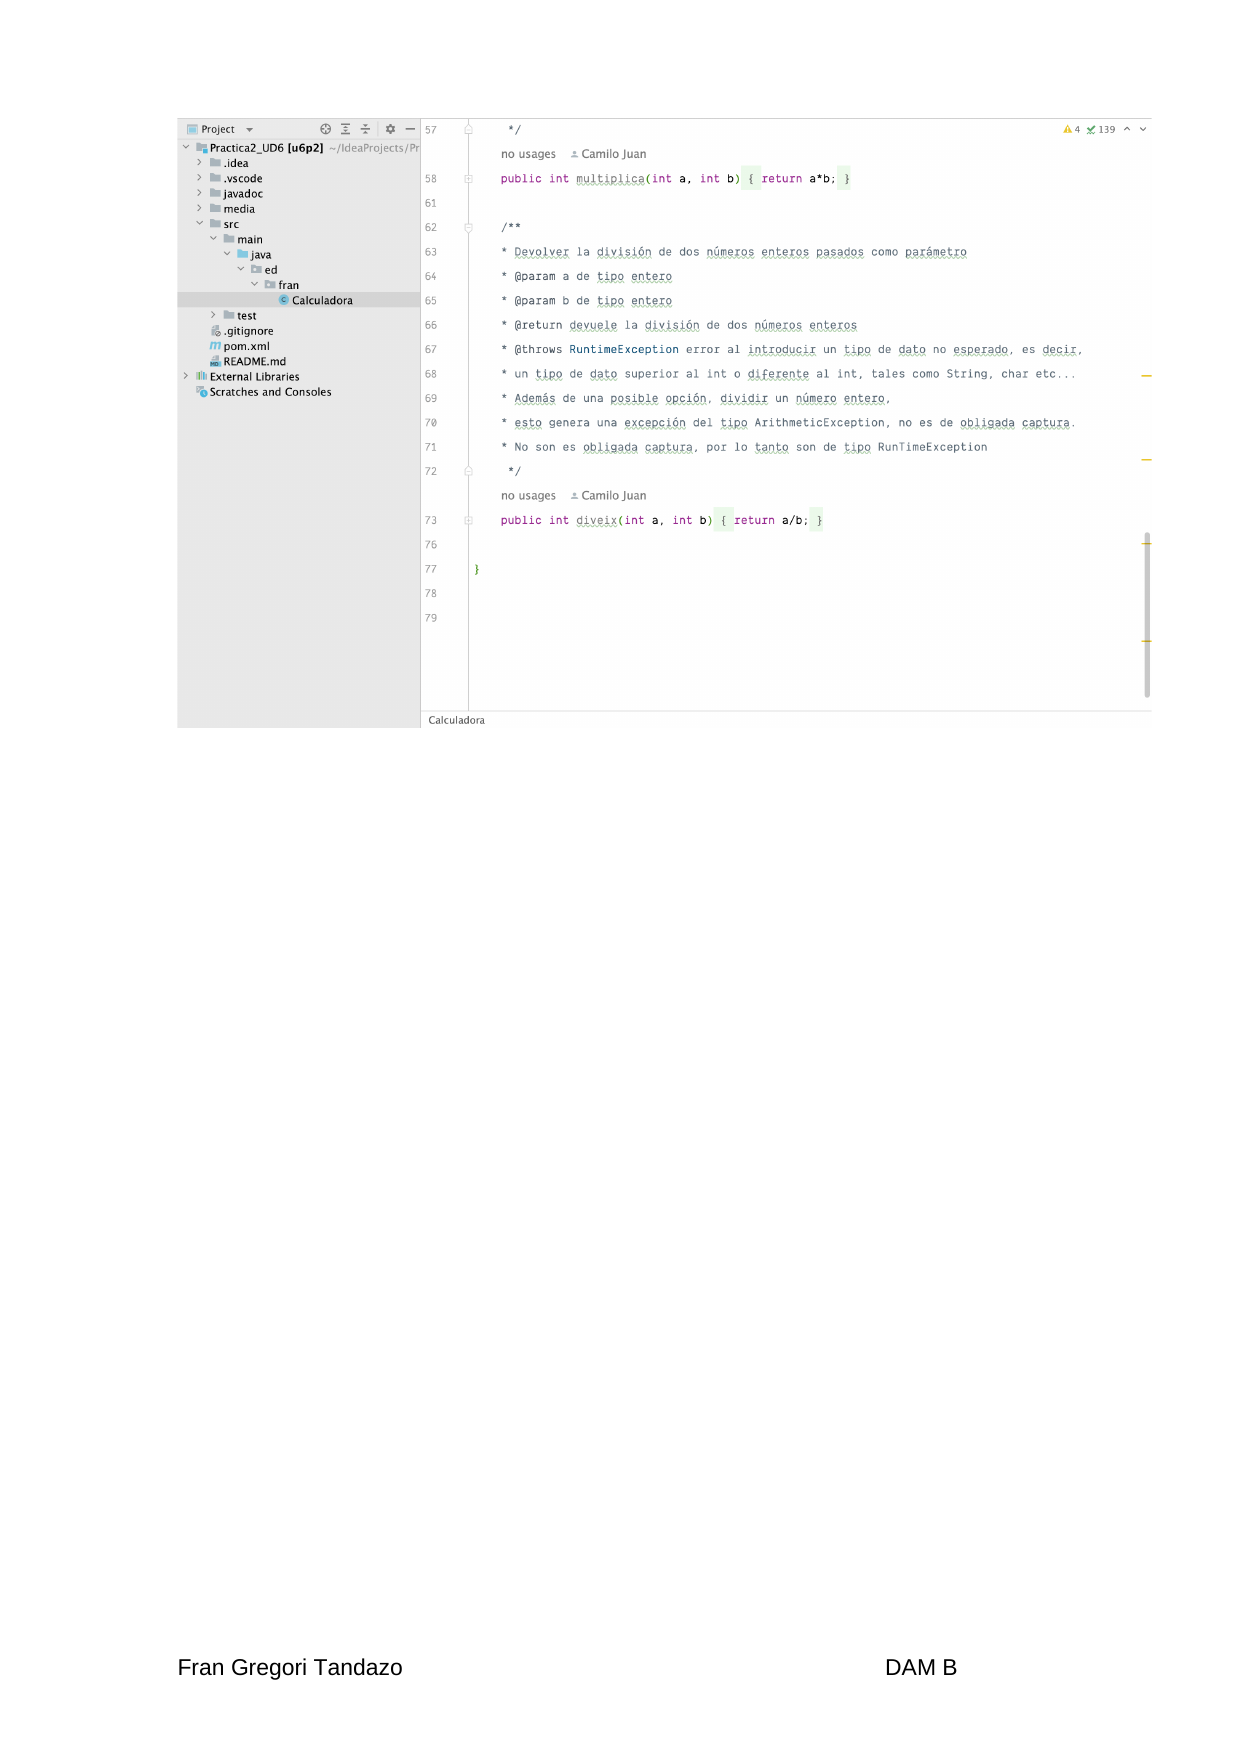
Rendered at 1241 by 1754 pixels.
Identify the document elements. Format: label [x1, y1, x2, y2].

picture [177, 118, 1152, 728]
